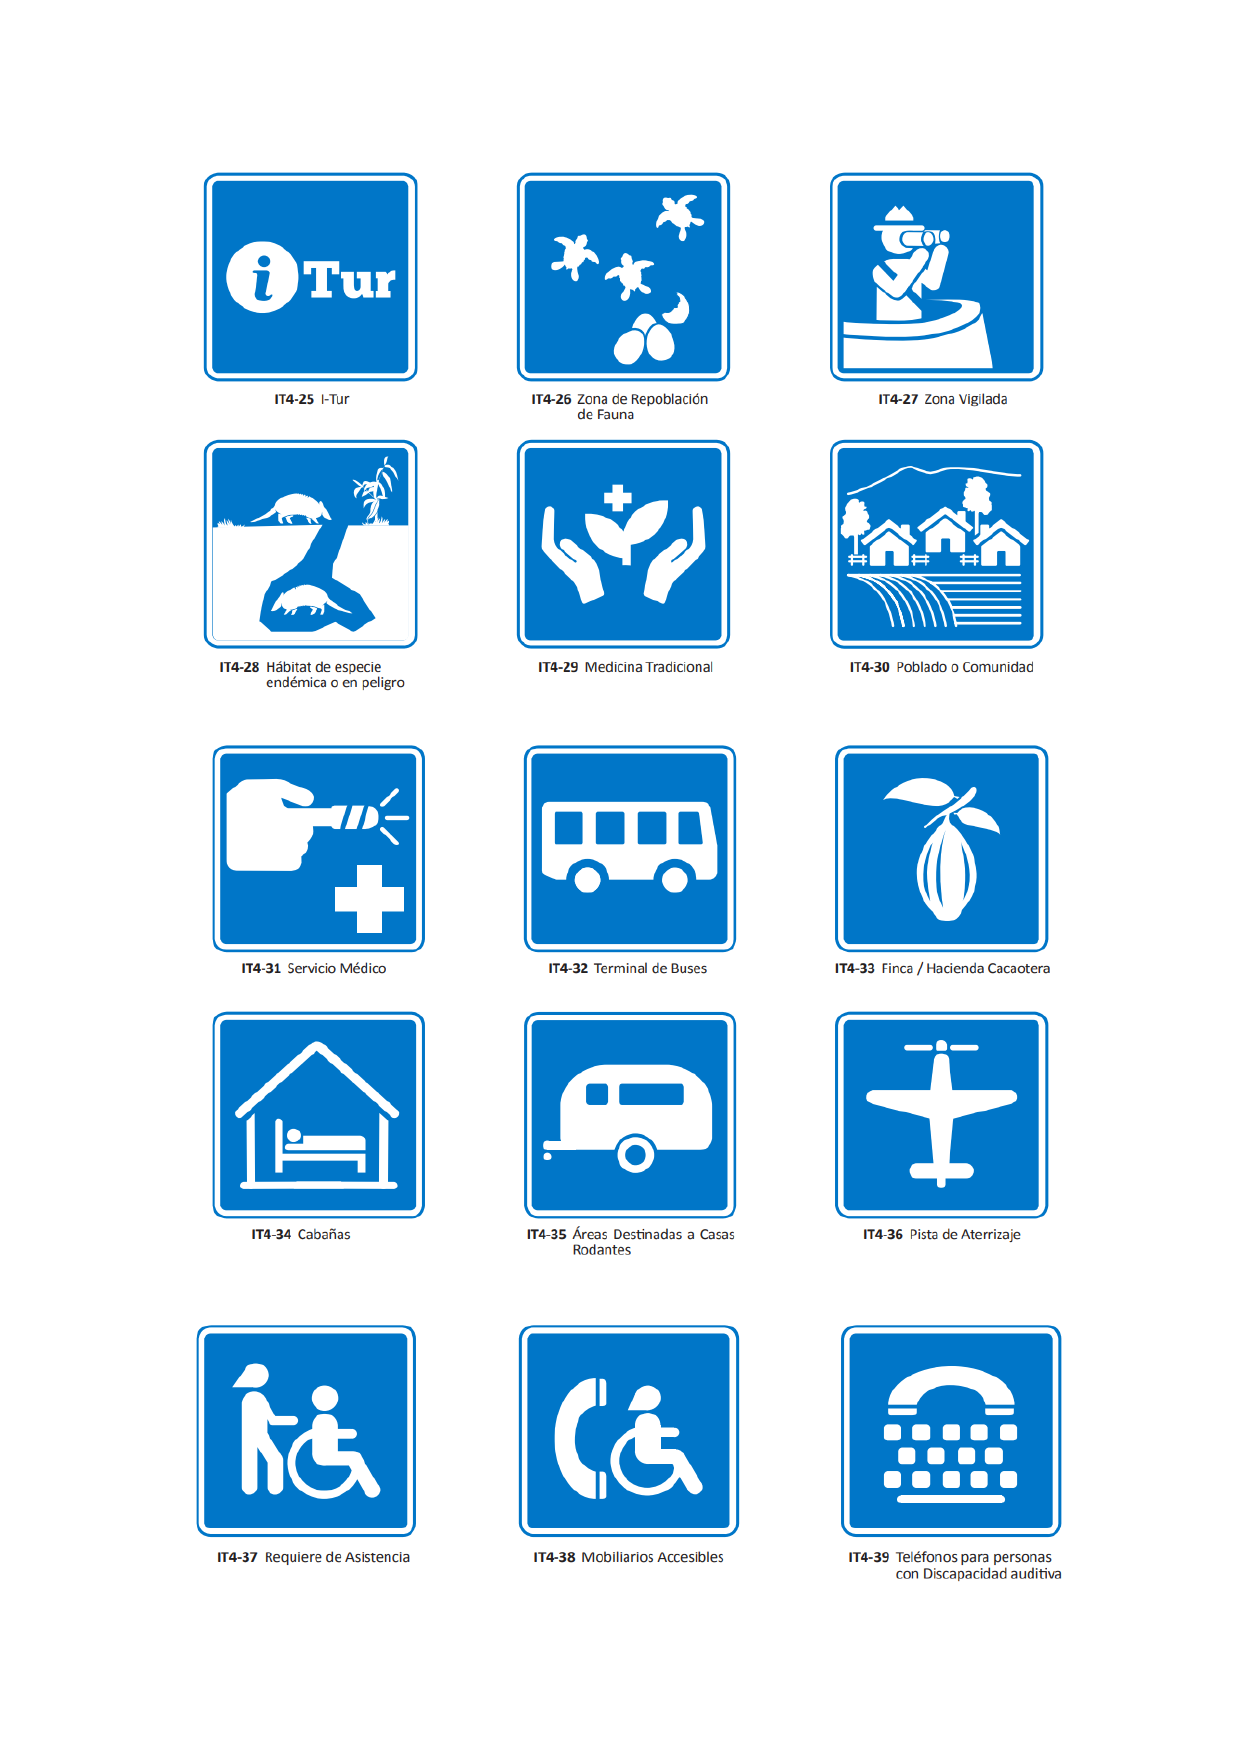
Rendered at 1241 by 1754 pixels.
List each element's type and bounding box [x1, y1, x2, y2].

picture [150, 1301, 1126, 1591]
picture [150, 711, 1114, 1283]
picture [150, 150, 1113, 693]
